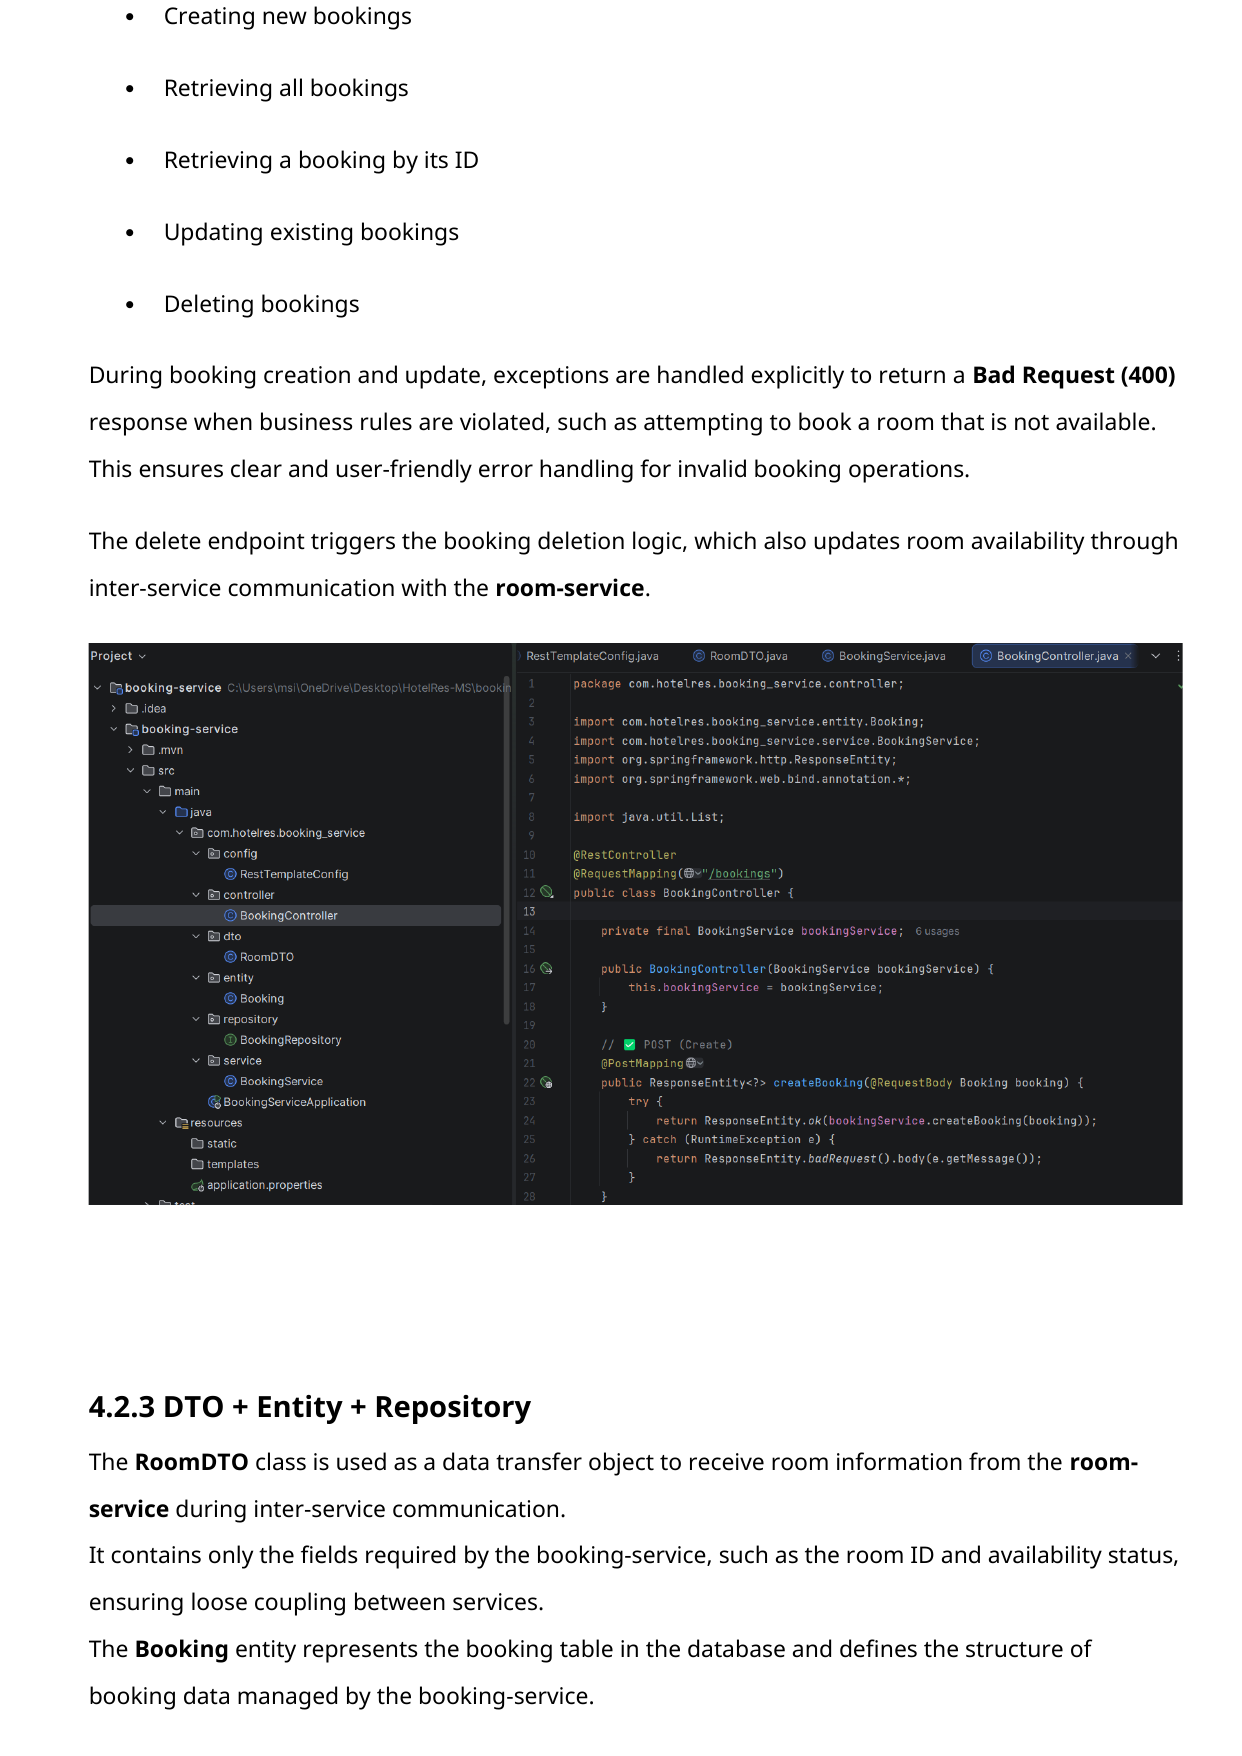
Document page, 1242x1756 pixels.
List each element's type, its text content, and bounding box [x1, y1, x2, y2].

list Updating existing bookings [126, 216, 1183, 247]
list Retrieving all bookings [126, 72, 1183, 103]
list Creating new bookings [126, 0, 1183, 31]
list Deleting bookings [126, 287, 1183, 319]
text The RoomDTO class is used as a data transfer object to receive room information from the room-service during inter-service communication. It contains only the fields required by the booking-service, such as the room ID and availability status, ensuring loose coupling between services. [88, 1446, 1183, 1617]
picture [88, 643, 1183, 1205]
text During booking creation and update, exceptions are handled explicitly to return a Bad Request (400) response when business rules are violated, such as attempting to book a room that is not available. This ensures clear and user-friendly error handling for invalid booking operations. [88, 359, 1183, 484]
list Retrieving a booking by its ID [126, 144, 1183, 175]
text The delete endpoint triggers the booking deletion logic, which also updates room availability through inter-service communication with the room-service. [88, 525, 1183, 603]
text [88, 1633, 1183, 1711]
text 4.2.3 DTO + Entity + Repository [88, 1386, 1183, 1426]
